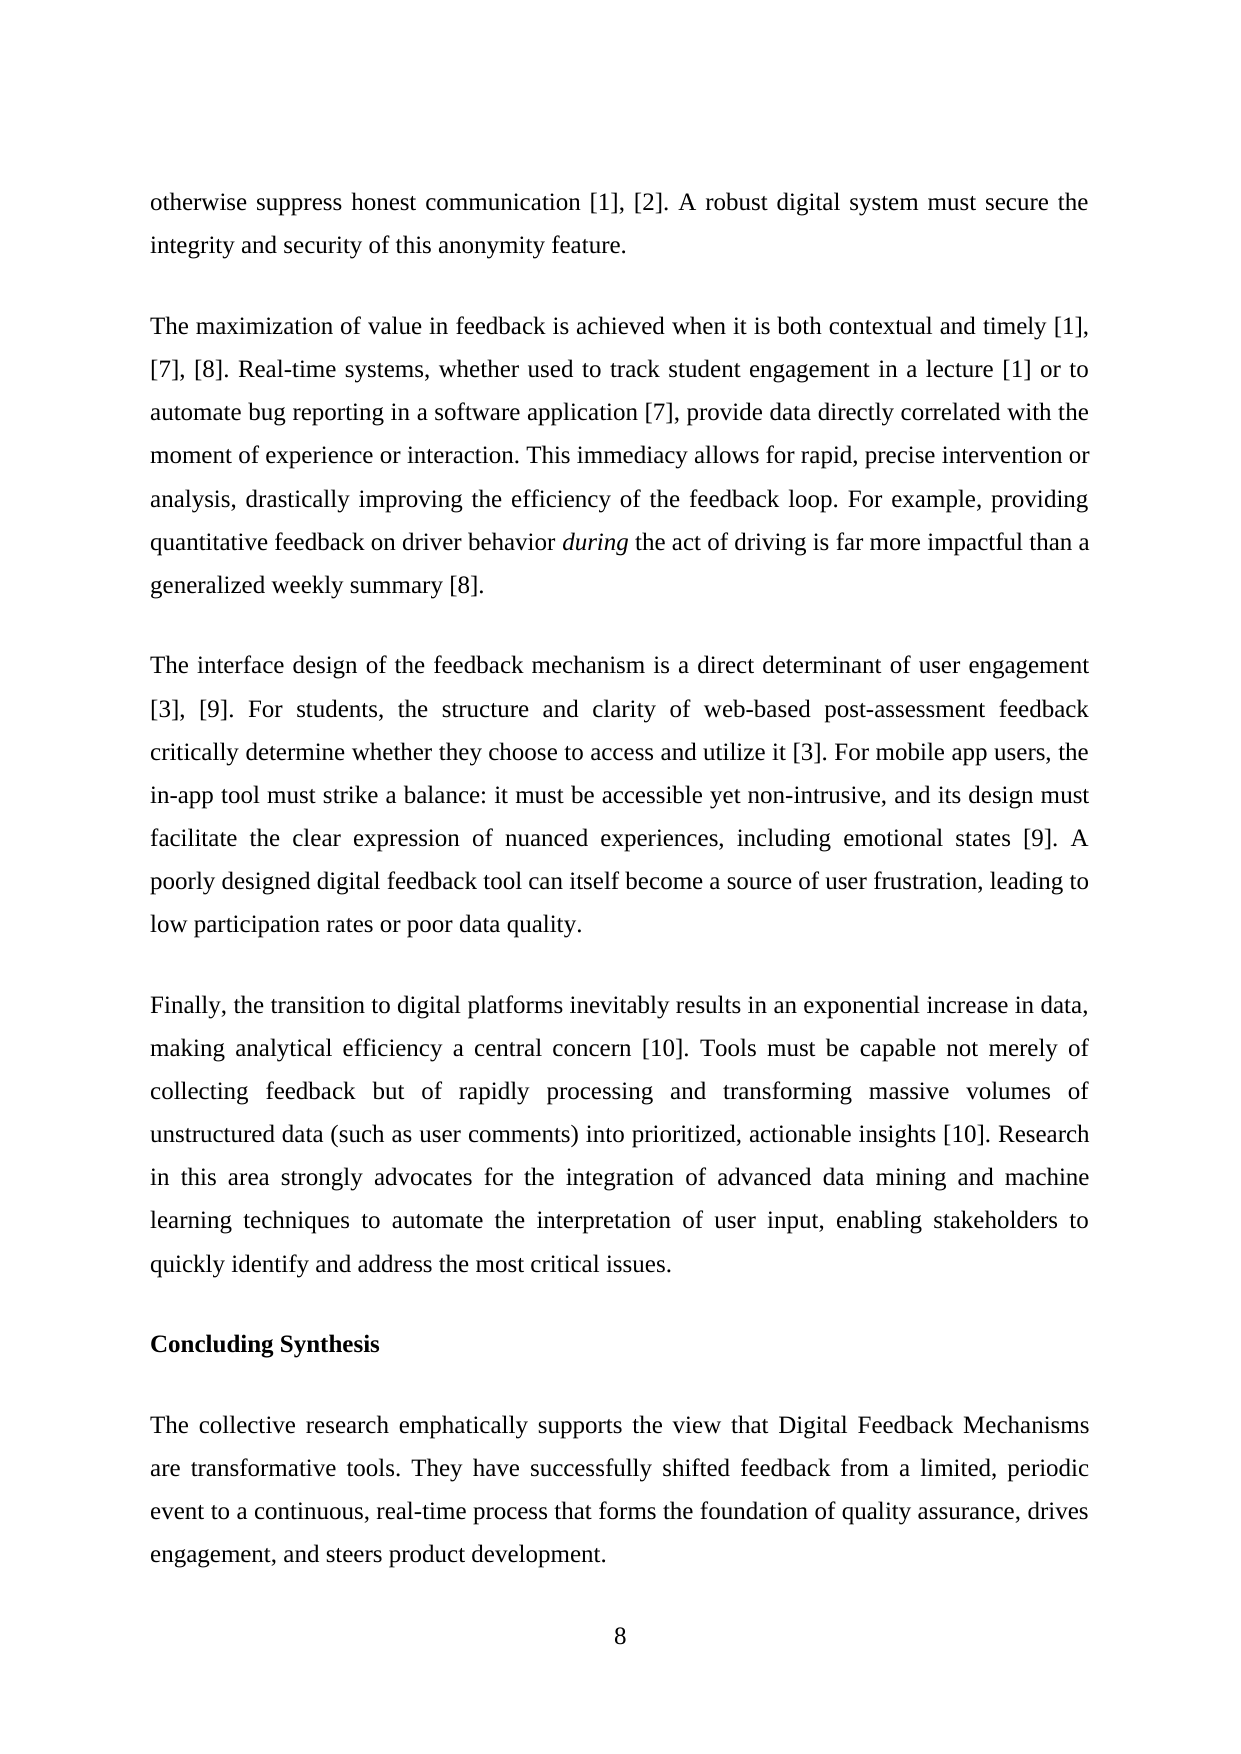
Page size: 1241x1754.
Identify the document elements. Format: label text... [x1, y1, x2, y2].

text The collective research emphatically supports the view that Digital Feedback Mechanisms are transformative tools. They have successfully shifted feedback from a limited, periodic event to a continuous, real-time process that forms the foundation of quality assurance, drives engagement, and steers product development. [150, 1410, 1090, 1568]
text The maximization of value in feedback is achieved when it is both contextual and timely [1], [7], [8]. Real-time systems, whether used to track student engagement in a lecture [1] or to automate bug reporting in a software application [7], provide data directly correlated with the moment of experience or interaction. This immediacy allows for rapid, precise intervention or analysis, drastically improving the efficiency of the feedback loop. For example, providing quantitative feedback on driver behavior during the act of driving is far more impactful than a generalized weekly summary [8]. [150, 311, 1090, 599]
text The interface design of the feedback mechanism is a direct determinant of user engagement [3], [9]. For students, the structure and clarity of web-based post-assessment feedback critically determine whether they choose to access and utilize it [3]. For mobile app users, the in-app tool must strike a balance: it must be accessible yet non-intrusive, and its design must facilitate the clear expression of nuanced experiences, including emotional states [9]. A poorly designed digital feedback tool can itself become a source of user frustration, leading to low participation rates or poor data quality. [150, 651, 1090, 938]
text Finally, the transition to digital platforms inevitably results in an exponential increase in data, making analytical efficiency a central concern [10]. Tools must be capable not merely of collecting feedback but of rapidly processing and transforming massive volumes of unstructured data (such as user comments) into prioritized, actionable insights [10]. Research in this area strongly advocates for the integration of advanced data mining and machine learning techniques to automate the interpretation of user input, enabling stakeholders to quickly identify and address the most critical issues. [150, 990, 1090, 1277]
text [150, 187, 1090, 259]
text Concluding Synthesis [150, 1329, 1090, 1358]
